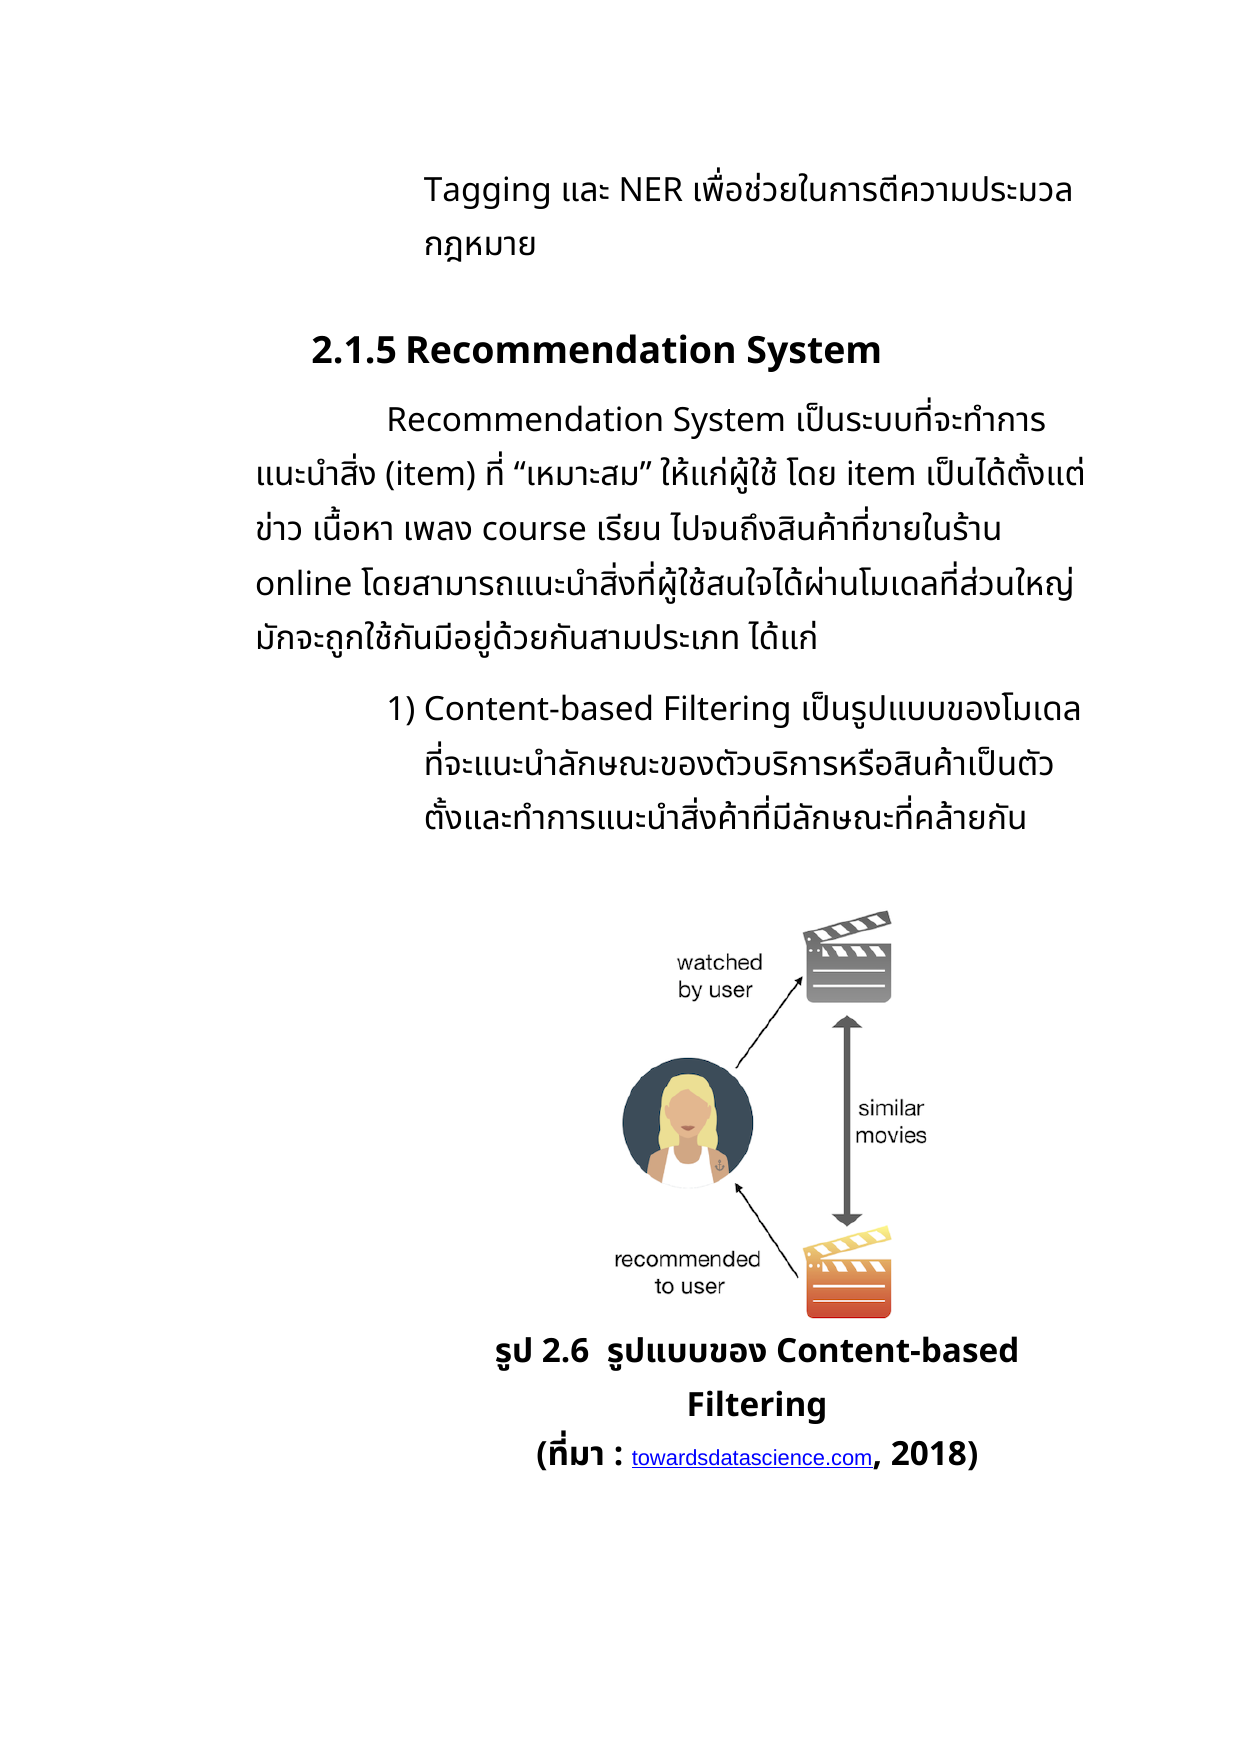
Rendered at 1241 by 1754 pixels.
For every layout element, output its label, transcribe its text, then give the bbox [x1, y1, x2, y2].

list (ที่มา : towardsdatascience.com, 2018) [424, 1430, 1090, 1480]
list Recommendation System [311, 324, 1090, 375]
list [386, 166, 1090, 271]
list Content-based Filtering เป็นรูปแบบของโมเดลที่จะแนะนำลักษณะของตัวบริการหรือสินค้าเป็นตัวตั้งและทำการแนะนำสิ่งค้าที่มีลักษณะที่คล้ายกัน [386, 685, 1090, 844]
text Recommendation System เป็นระบบที่จะทำการแนะนำสิ่ง (item) ที่ “เหมาะสม” ให้แก่ผู้ใช้ โดย item เป็นได้ตั้งแต่ ข่าว เนื้อหา เพลง course เรียน ไปจนถึงสินค้าที่ขายในร้าน online โดยสามารถแนะนำสิ่งที่ผู้ใช้สนใจได้ผ่านโมเดลที่ส่วนใหญ่มักจะถูกใช้กันมีอยู่ด้วยกันสามประเภท ได้แก่ [255, 396, 1090, 664]
picture [572, 907, 935, 1319]
